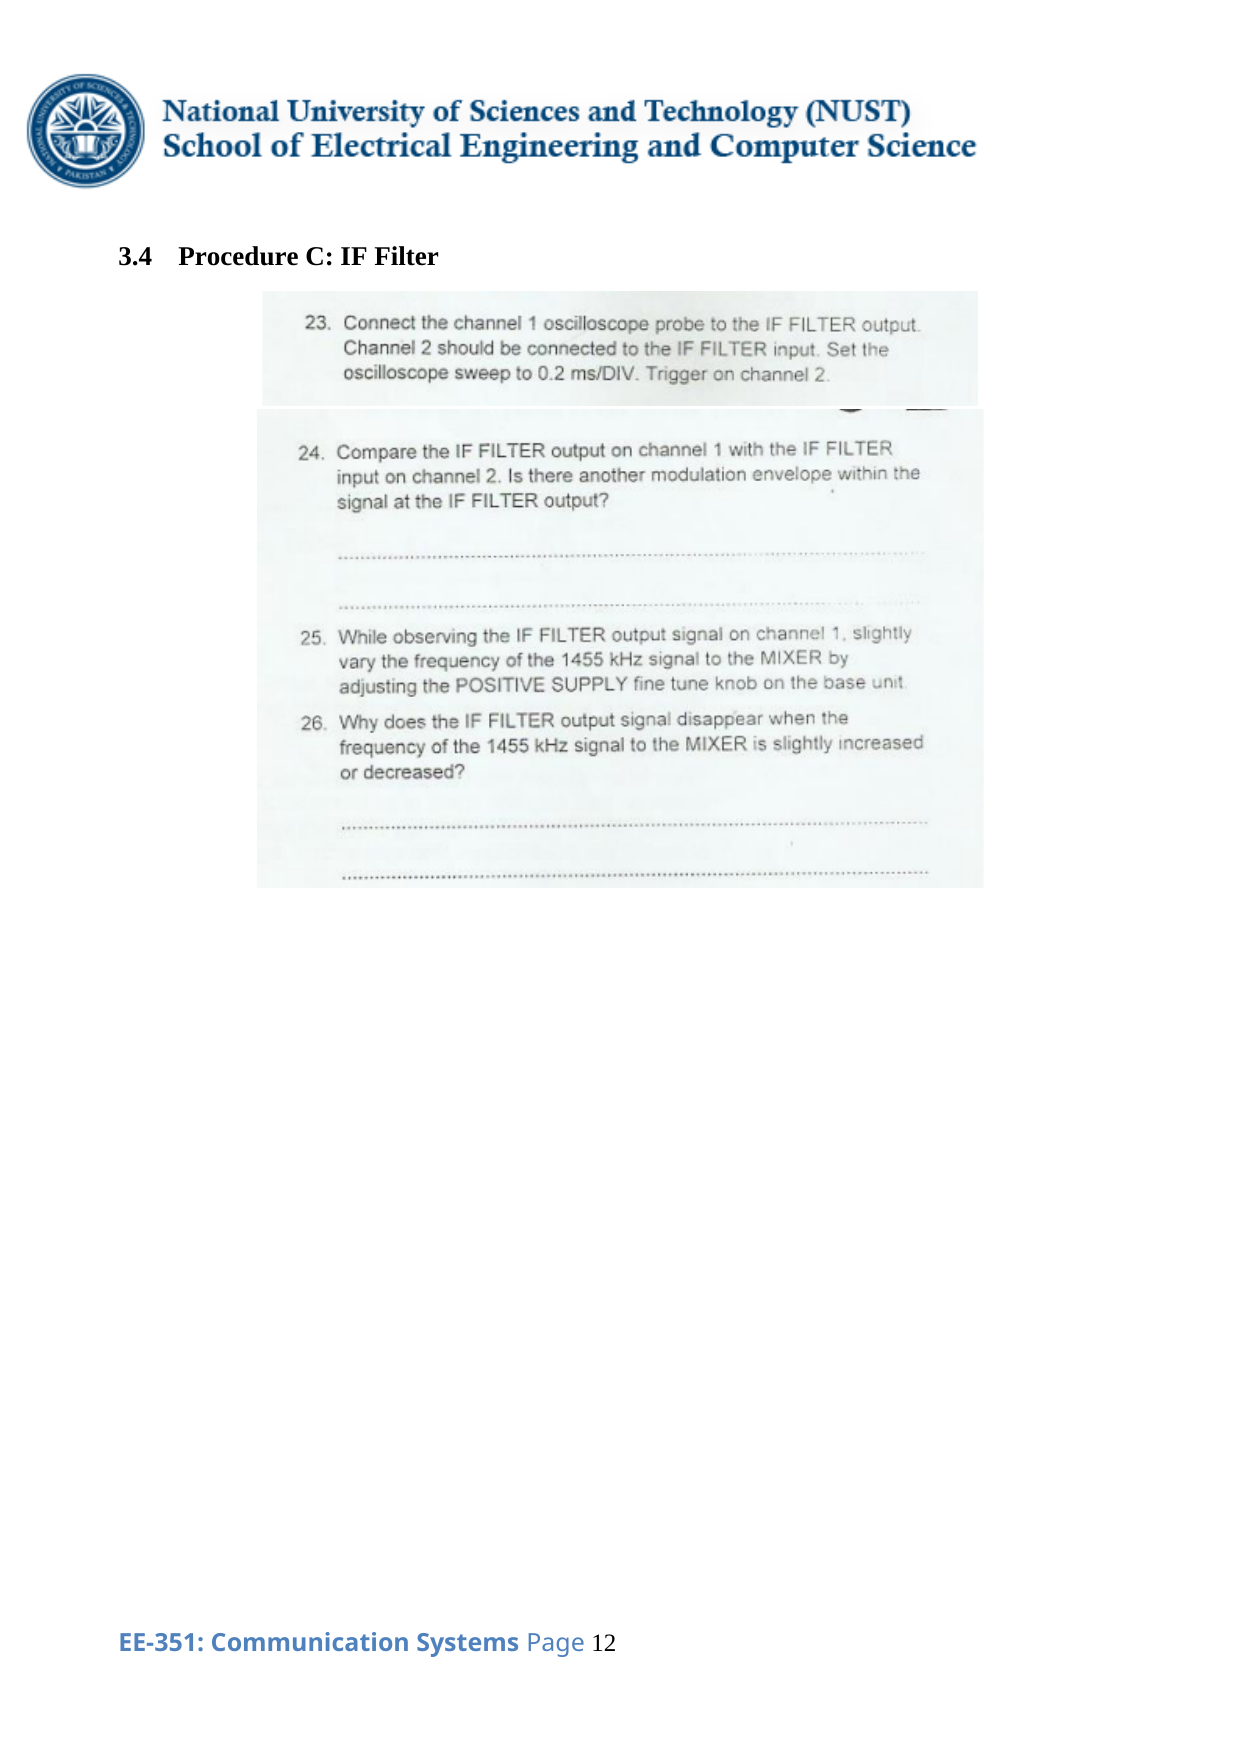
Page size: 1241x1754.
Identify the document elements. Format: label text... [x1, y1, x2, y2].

subtitle Procedure C: IF Filter [118, 239, 1122, 271]
picture [262, 291, 978, 406]
picture [256, 409, 984, 888]
picture [14, 68, 990, 199]
